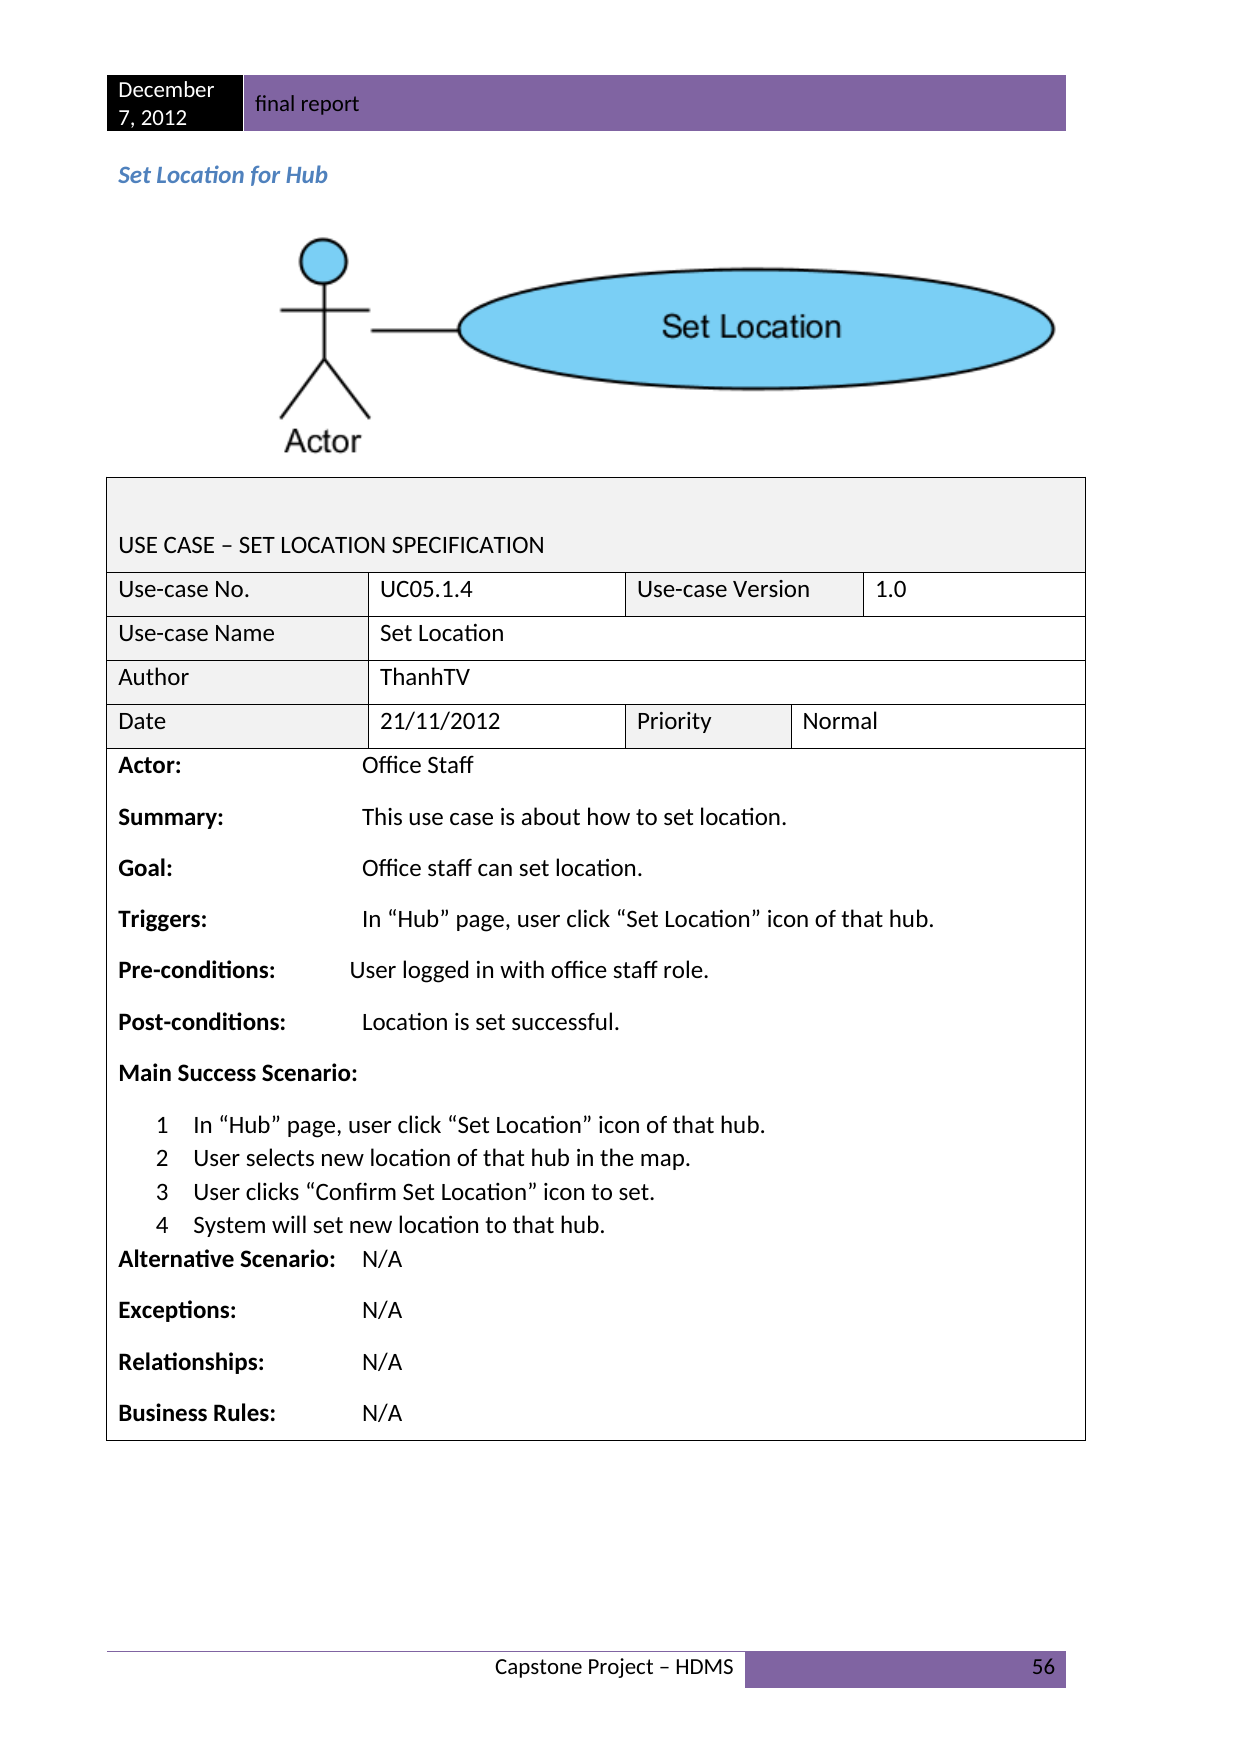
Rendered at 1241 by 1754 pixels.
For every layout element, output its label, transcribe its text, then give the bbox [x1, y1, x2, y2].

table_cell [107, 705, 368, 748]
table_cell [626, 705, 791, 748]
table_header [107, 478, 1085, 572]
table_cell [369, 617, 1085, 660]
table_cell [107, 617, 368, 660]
subtitle Set Location for Hub [118, 159, 1097, 189]
picture [230, 215, 1084, 473]
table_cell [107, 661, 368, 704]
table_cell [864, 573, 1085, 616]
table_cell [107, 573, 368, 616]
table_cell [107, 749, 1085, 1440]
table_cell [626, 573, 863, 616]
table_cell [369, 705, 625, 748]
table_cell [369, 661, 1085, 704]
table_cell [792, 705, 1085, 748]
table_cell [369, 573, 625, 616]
